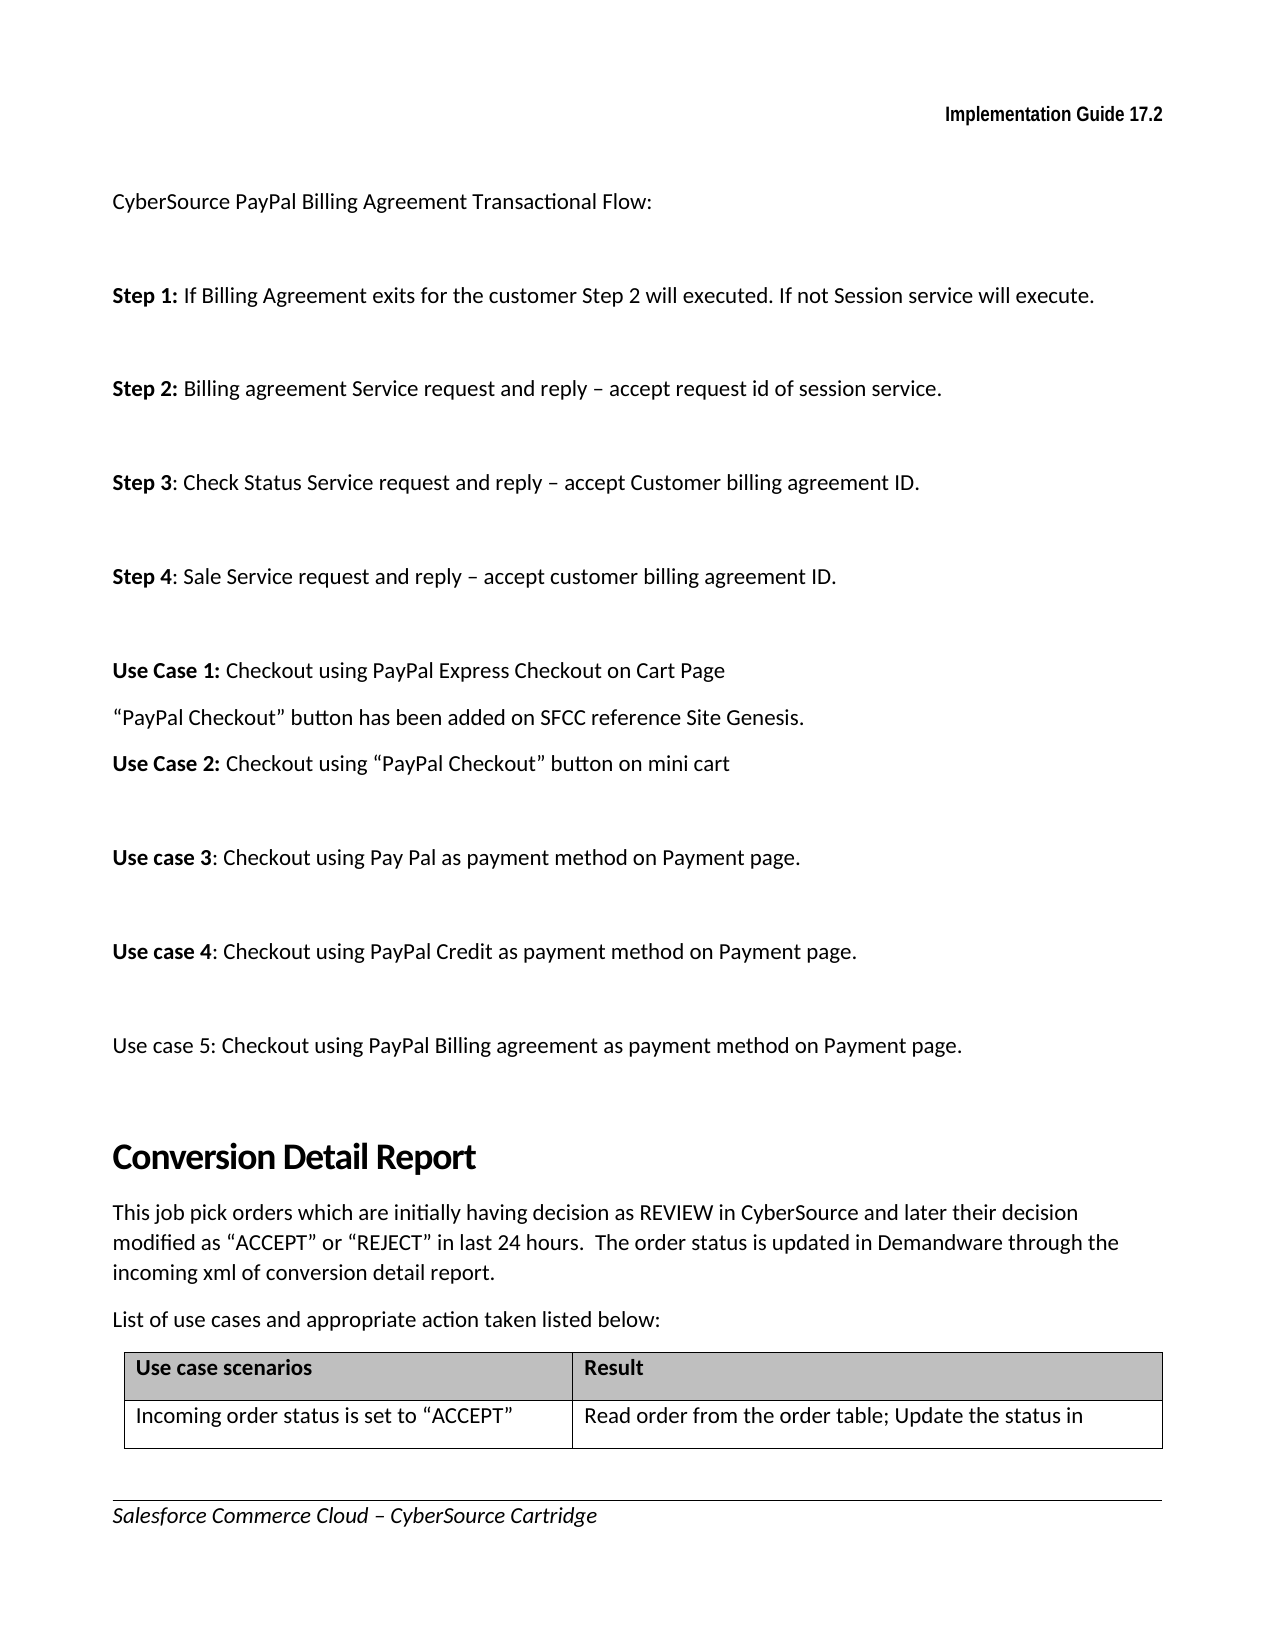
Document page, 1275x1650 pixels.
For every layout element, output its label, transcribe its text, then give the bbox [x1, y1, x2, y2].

text Use case 5: Checkout using PayPal Billing agreement as payment method on Payment page. [112, 1031, 1162, 1059]
text “PayPal Checkout” button has been added on SFCC reference Site Genesis. [112, 703, 1162, 731]
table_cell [573, 1401, 1162, 1448]
text List of use cases and appropriate action taken listed below: [112, 1305, 1162, 1333]
text Step 4: Sale Service request and reply – accept customer billing agreement ID. [112, 562, 1162, 590]
text Step 2: Billing agreement Service request and reply – accept request id of session service. [112, 374, 1162, 403]
text Use Case 2: Checkout using “PayPal Checkout” button on mini cart [112, 749, 1162, 778]
subtitle Conversion Detail Report [112, 1133, 1162, 1179]
table_header Result [573, 1353, 1162, 1400]
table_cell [125, 1401, 572, 1448]
text Use case 3: Checkout using Pay Pal as payment method on Payment page. [112, 843, 1162, 871]
text Step 3: Check Status Service request and reply – accept Customer billing agreement ID. [112, 468, 1162, 496]
text CyberSource PayPal Billing Agreement Transactional Flow: [112, 187, 1162, 215]
text Use Case 1: Checkout using PayPal Express Checkout on Cart Page [112, 656, 1162, 684]
text This job pick orders which are initially having decision as REVIEW in CyberSource and later their decision modified as “ACCEPT” or “REJECT” in last 24 hours. The order status is updated in Demandware through the incoming xml of conversion detail report. [112, 1198, 1162, 1287]
table_header Use case scenarios [125, 1353, 572, 1400]
text Use case 4: Checkout using PayPal Credit as payment method on Payment page. [112, 937, 1162, 965]
text Step 1: If Billing Agreement exits for the customer Step 2 will executed. If not Session service will execute. [112, 281, 1162, 309]
